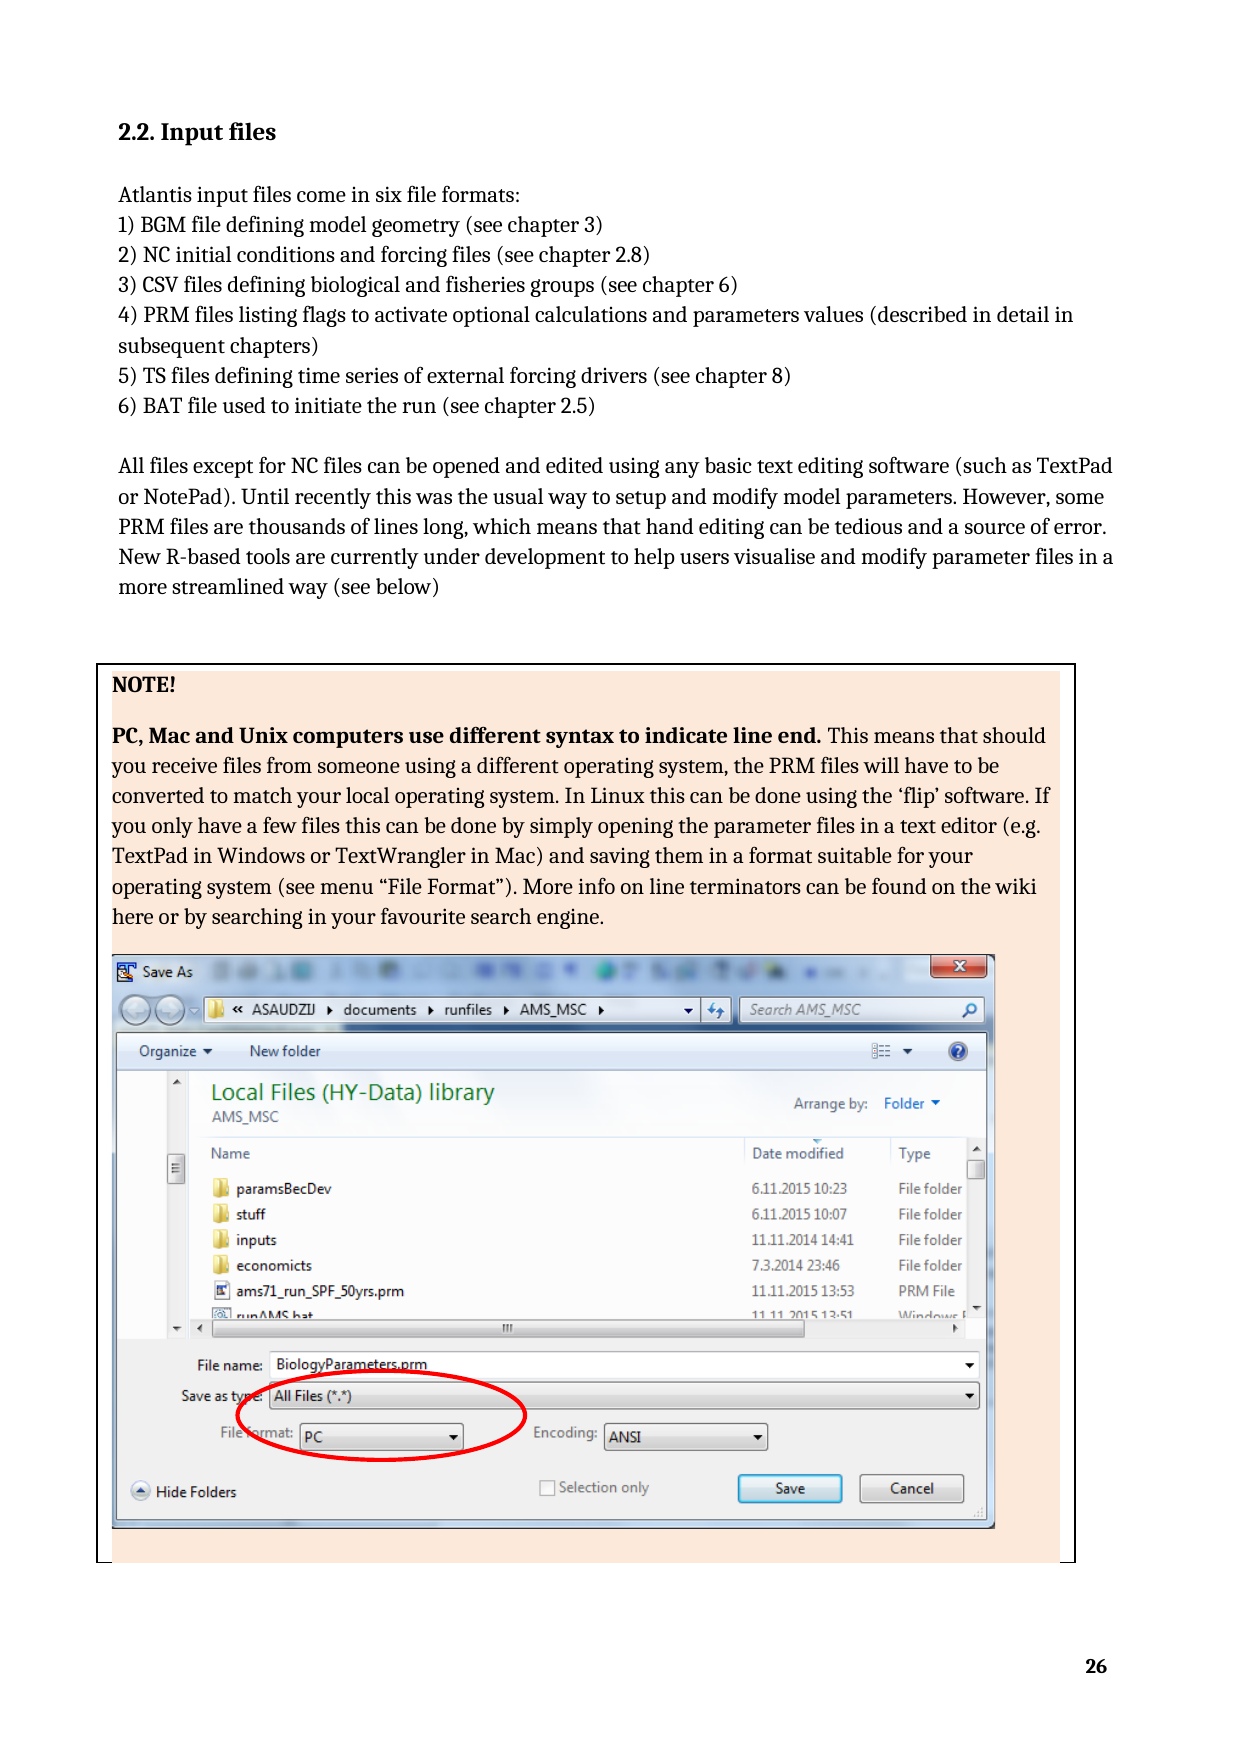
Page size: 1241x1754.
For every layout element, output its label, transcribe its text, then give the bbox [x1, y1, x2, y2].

text 6) BAT file used to initiate the run (see chapter 2.5) [118, 393, 1122, 419]
text 4) PRM files listing flags to activate optional calculations and parameters values (described in detail in subsequent chapters) [118, 302, 1122, 359]
text 5) TS files defining time series of external forcing drivers (see chapter 8) [118, 363, 1122, 389]
text 2) NC initial conditions and forcing files (see chapter 2.8) [118, 242, 1122, 268]
text Atlantis input files come in six file formats: [118, 181, 1122, 208]
text 3) CSV files defining biological and fisheries groups (see chapter 6) [118, 272, 1122, 298]
subtitle 2.2. Input files [118, 118, 1122, 147]
text All files except for NC files can be opened and edited using any basic text editing software (such as TextPad or NotePad). Until recently this was the usual way to setup and modify model parameters. However, some PRM files are thousands of lines long, which means that hand editing can be tedious and a source of error. New R-based tools are currently under development to help users visualise and modify parameter files in a more streamlined way (see below) [118, 453, 1122, 600]
text 1) BGM file defining model geometry (see chapter 3) [118, 212, 1122, 238]
